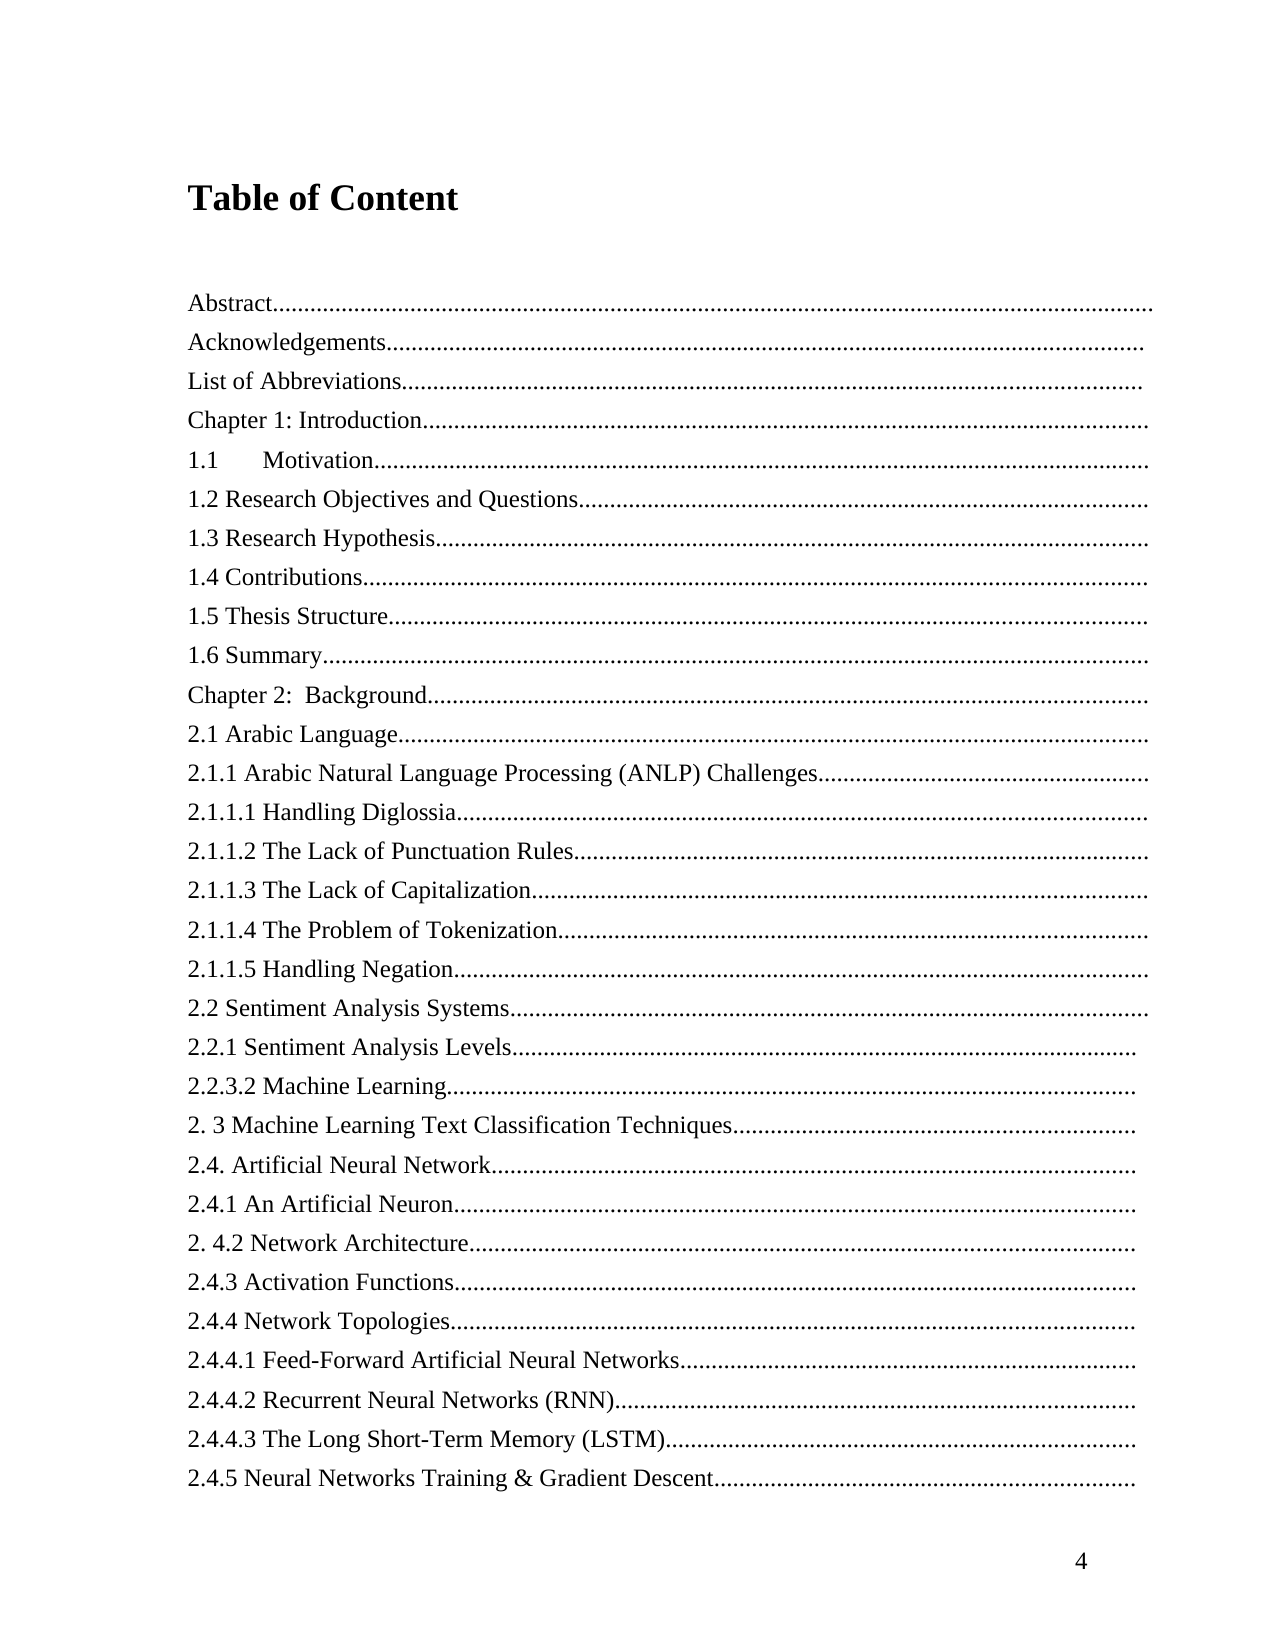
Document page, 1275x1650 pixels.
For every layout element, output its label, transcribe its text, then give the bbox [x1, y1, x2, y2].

text Table of Content [187, 175, 1087, 218]
